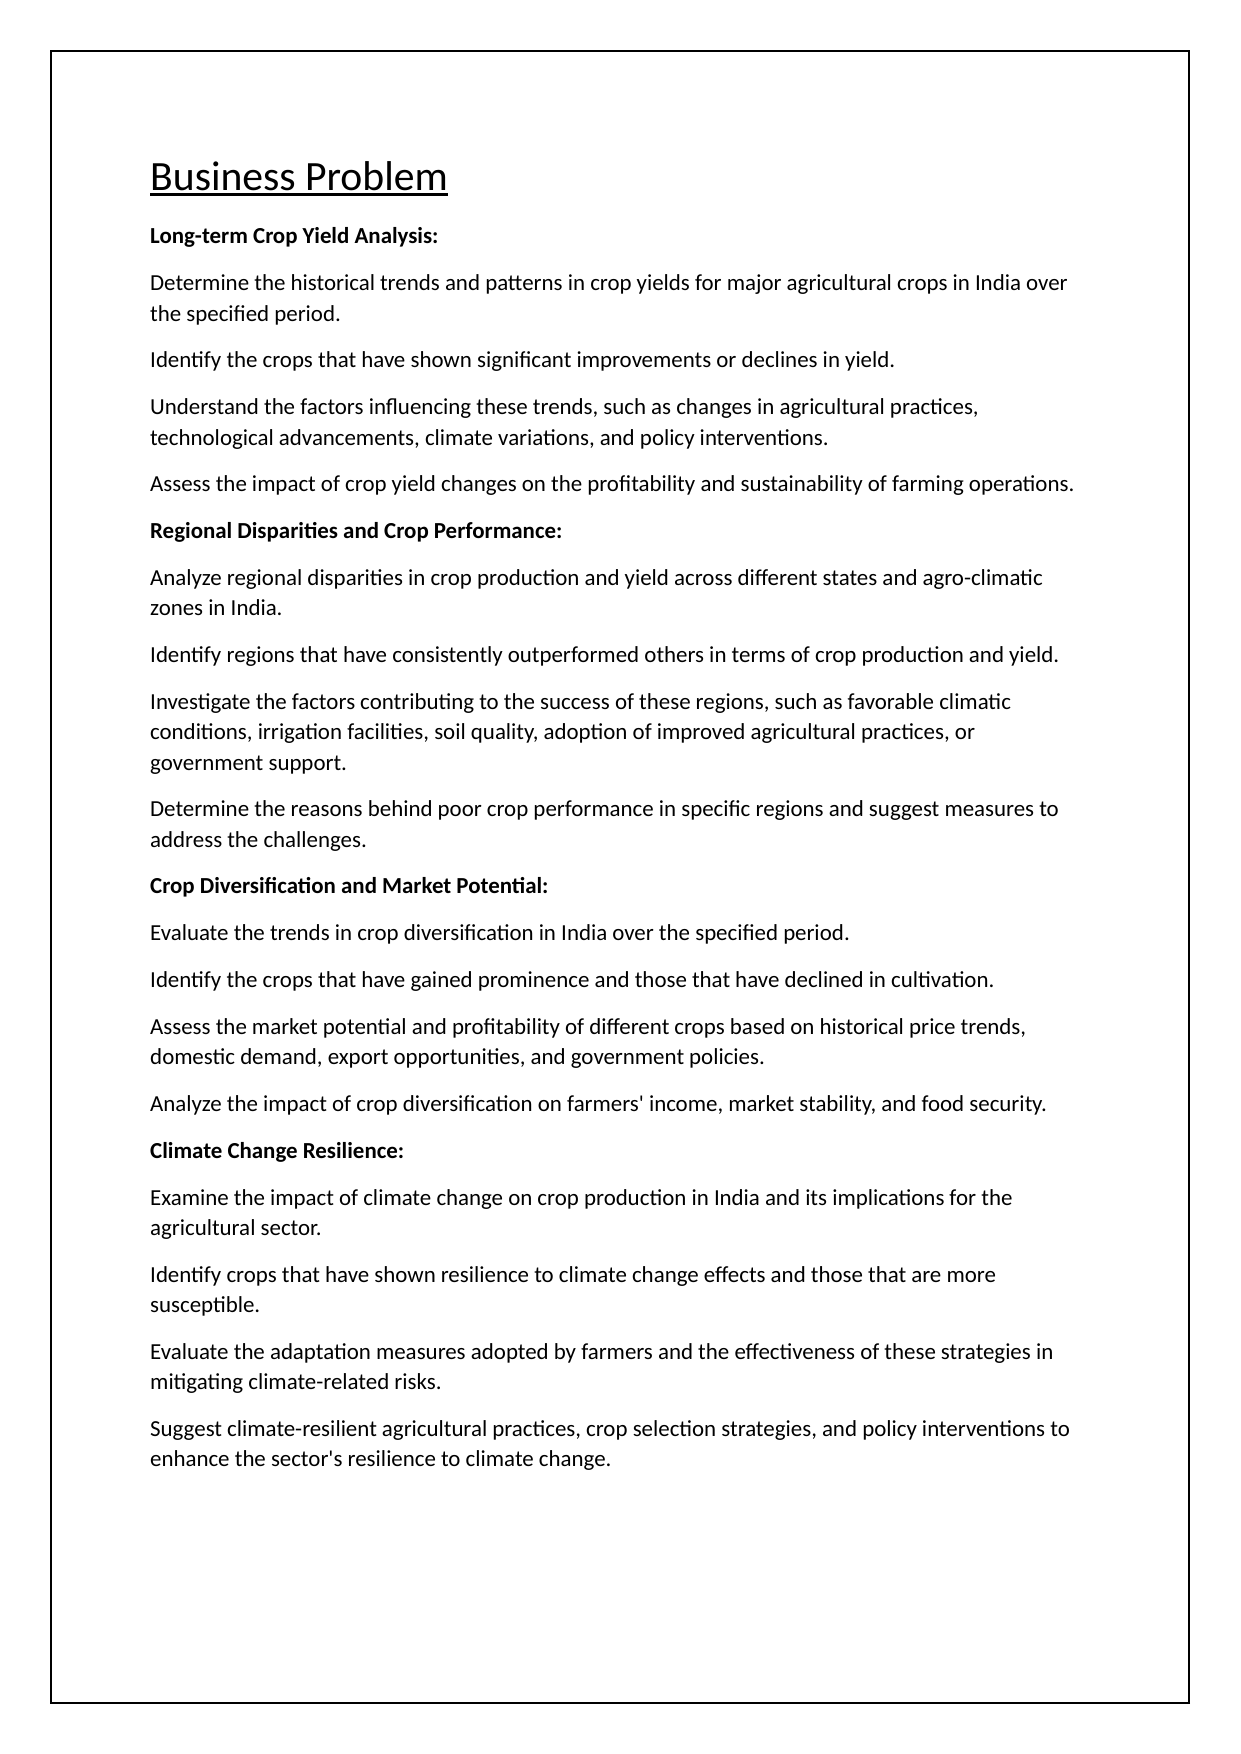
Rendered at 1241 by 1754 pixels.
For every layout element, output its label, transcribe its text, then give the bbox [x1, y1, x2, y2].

text Identify the crops that have gained prominence and those that have declined in cultivation. [150, 965, 1090, 993]
text Identify regions that have consistently outperformed others in terms of crop production and yield. [150, 640, 1090, 668]
text Determine the historical trends and patterns in crop yields for major agricultural crops in India over the specified period. [150, 268, 1090, 327]
text Climate Change Resilience: [150, 1136, 1090, 1164]
text Analyze the impact of crop diversification on farmers' income, market stability, and food security. [150, 1089, 1090, 1117]
text Business Problem [150, 150, 1090, 201]
text Investigate the factors contributing to the success of these regions, such as favorable climatic conditions, irrigation facilities, soil quality, adoption of improved agricultural practices, or government support. [150, 687, 1090, 776]
text Examine the impact of climate change on crop production in India and its implications for the agricultural sector. [150, 1183, 1090, 1241]
text Evaluate the trends in crop diversification in India over the specified period. [150, 918, 1090, 946]
text Regional Disparities and Crop Performance: [150, 516, 1090, 544]
text Understand the factors influencing these trends, such as changes in agricultural practices, technological advancements, climate variations, and policy interventions. [150, 392, 1090, 451]
text Evaluate the adaptation measures adopted by farmers and the effectiveness of these strategies in mitigating climate-related risks. [150, 1337, 1090, 1395]
text Assess the impact of crop yield changes on the profitability and sustainability of farming operations. [150, 469, 1090, 497]
text Long-term Crop Yield Analysis: [150, 222, 1090, 249]
text Crop Diversification and Market Potential: [150, 872, 1090, 899]
text Suggest climate-resilient agricultural practices, crop selection strategies, and policy interventions to enhance the sector's resilience to climate change. [150, 1414, 1090, 1472]
text Assess the market potential and profitability of different crops based on historical price trends, domestic demand, export opportunities, and government policies. [150, 1012, 1090, 1070]
text Analyze regional disparities in crop production and yield across different states and agro-climatic zones in India. [150, 563, 1090, 621]
text Determine the reasons behind poor crop performance in specific regions and suggest measures to address the challenges. [150, 794, 1090, 853]
text Identify crops that have shown resilience to climate change effects and those that are more susceptible. [150, 1260, 1090, 1318]
text Identify the crops that have shown significant improvements or declines in yield. [150, 346, 1090, 373]
